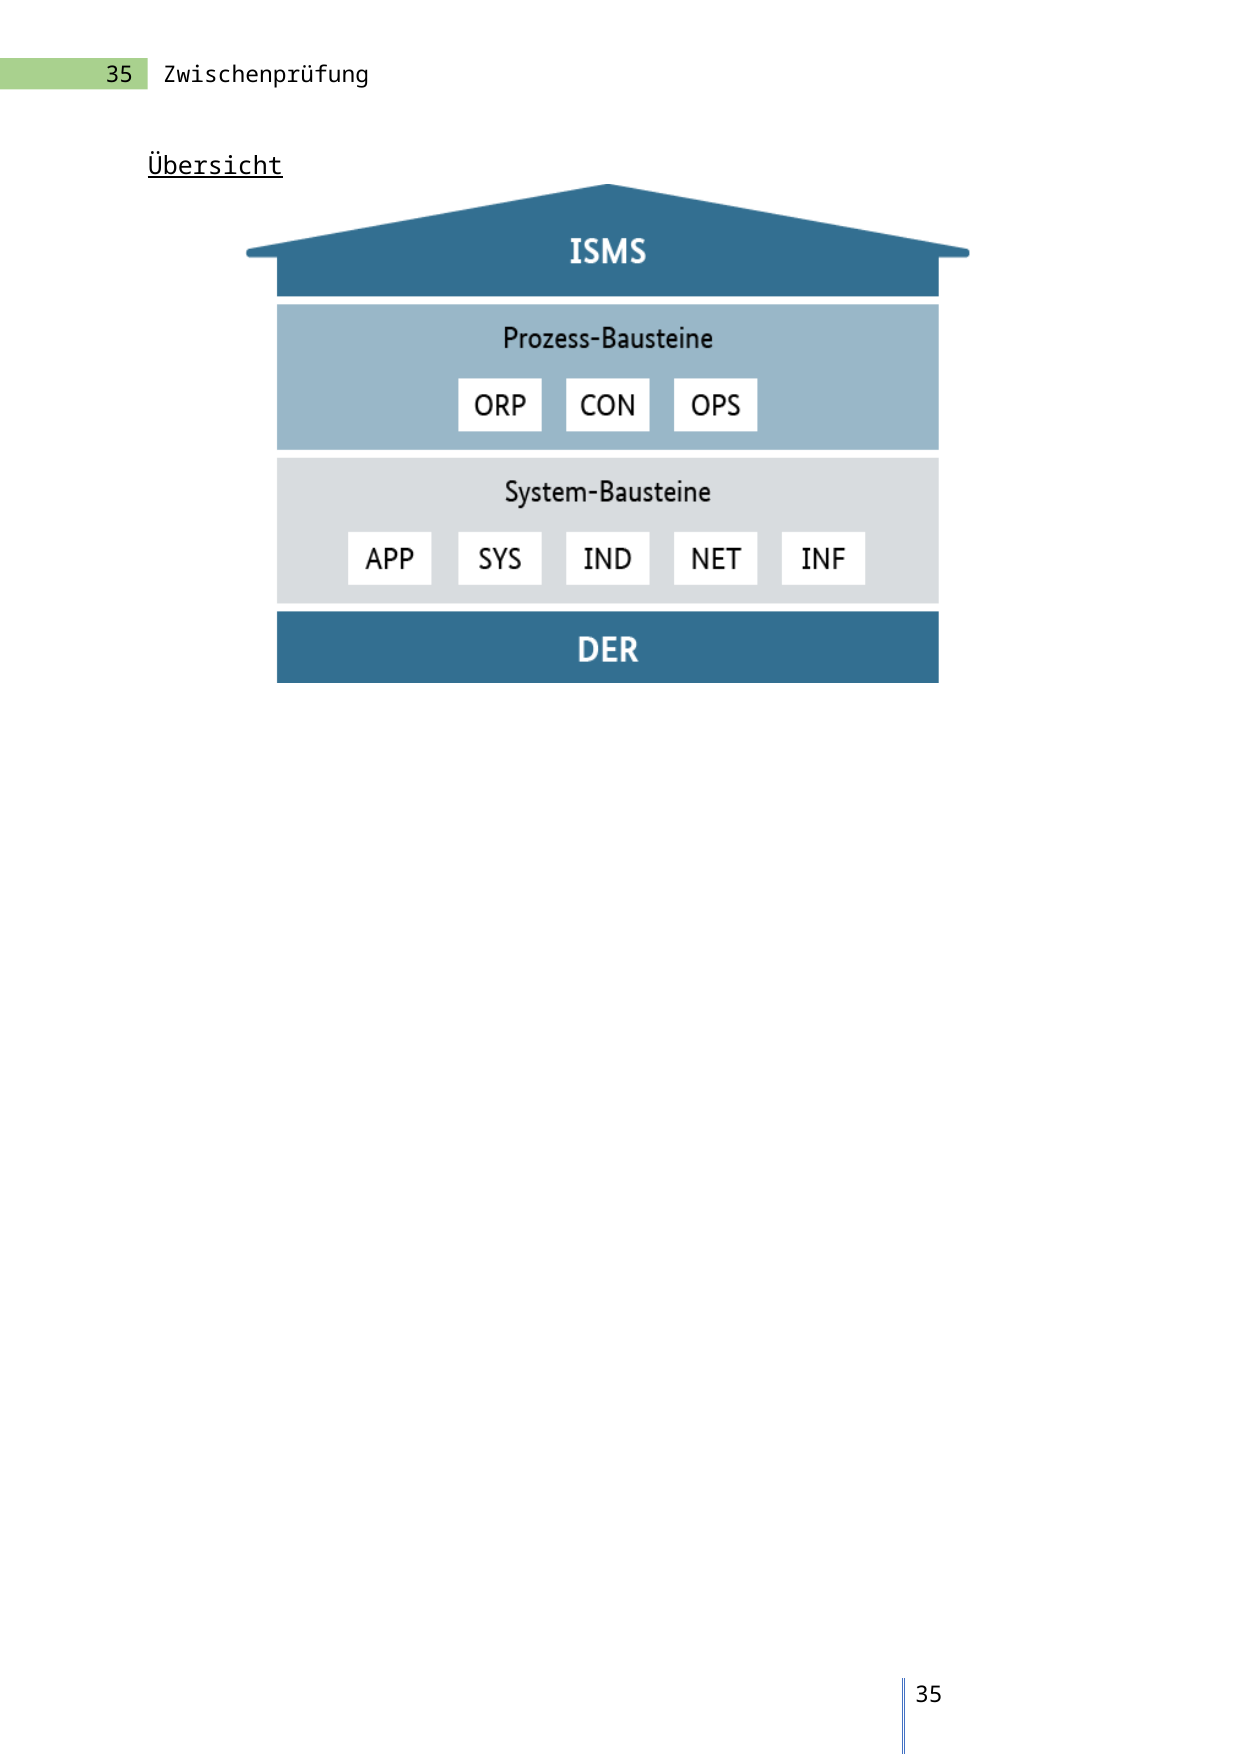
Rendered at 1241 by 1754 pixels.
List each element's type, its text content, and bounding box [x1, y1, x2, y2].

subtitle Übersicht [148, 148, 1093, 182]
picture [222, 184, 994, 683]
